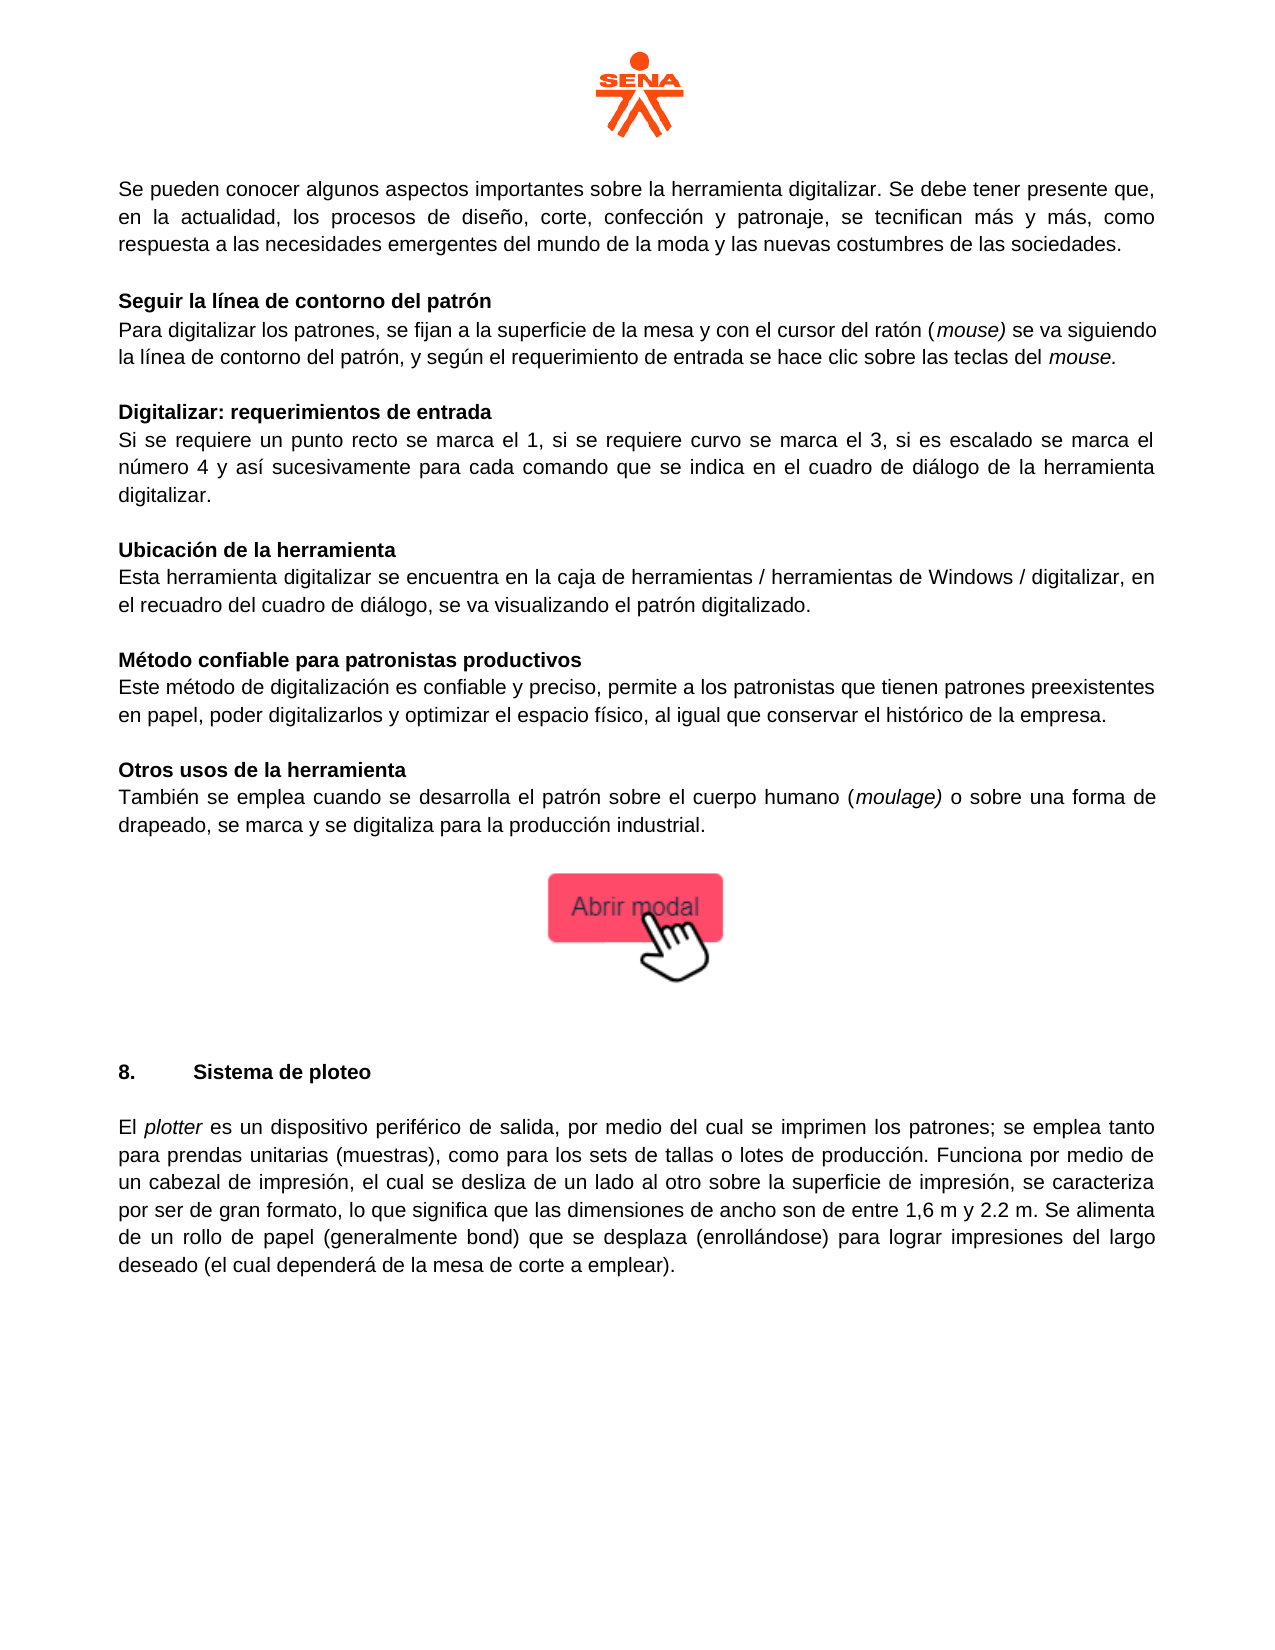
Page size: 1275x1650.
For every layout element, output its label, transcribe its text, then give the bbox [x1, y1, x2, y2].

text Se pueden conocer algunos aspectos importantes sobre la herramienta digitalizar. Se debe tener presente que, en la actualidad, los procesos de diseño, corte, confección y patronaje, se tecnifican más y más, como respuesta a las necesidades emergentes del mundo de la moda y las nuevas costumbres de las sociedades. [118, 177, 1157, 256]
text Otros usos de la herramienta [118, 757, 1157, 781]
text También se emplea cuando se desarrolla el patrón sobre el cuerpo humano (moulage) o sobre una forma de drapeado, se marca y se digitaliza para la producción industrial. [118, 785, 1157, 836]
text Ubicación de la herramienta [118, 537, 1157, 561]
text Seguir la línea de contorno del patrón [118, 287, 1157, 313]
picture [585, 48, 690, 142]
text 8. Sistema de ploteo [118, 1060, 1157, 1084]
text Si se requiere un punto recto se marca el 1, si se requiere curvo se marca el 3, si es escalado se marca el número 4 y así sucesivamente para cada comando que se indica en el cuadro de diálogo de la herramienta digitalizar. [118, 427, 1157, 506]
text Esta herramienta digitalizar se encuentra en la caja de herramientas / herramientas de Windows / digitalizar, en el recuadro del cuadro de diálogo, se va visualizando el patrón digitalizado. [118, 565, 1157, 616]
text Digitalizar: requerimientos de entrada [118, 400, 1157, 424]
text Para digitalizar los patrones, se fijan a la superficie de la mesa y con el cursor del ratón (mouse) se va siguiendo la línea de contorno del patrón, y según el requerimiento de entrada se hace clic sobre las teclas del mouse. [118, 317, 1157, 369]
text Este método de digitalización es confiable y preciso, permite a los patronistas que tienen patrones preexistentes en papel, poder digitalizarlos y optimizar el espacio físico, al igual que conservar el histórico de la empresa. [118, 675, 1157, 726]
text El plotter es un dispositivo periférico de salida, por medio del cual se imprimen los patrones; se emplea tanto para prendas unitarias (muestras), como para los sets de tallas o lotes de producción. Funciona por medio de un cabezal de impresión, el cual se desliza de un lado al otro sobre la superficie de impresión, se caracteriza por ser de gran formato, lo que significa que las dimensiones de ancho son de entre 1,6 m y 2.2 m. Se alimenta de un rollo de papel (generalmente bond) que se desplaza (enrollándose) para lograr impresiones del largo deseado (el cual dependerá de la mesa de corte a emplear). [118, 1115, 1157, 1277]
picture [526, 840, 749, 997]
text Método confiable para patronistas productivos [118, 647, 1157, 671]
